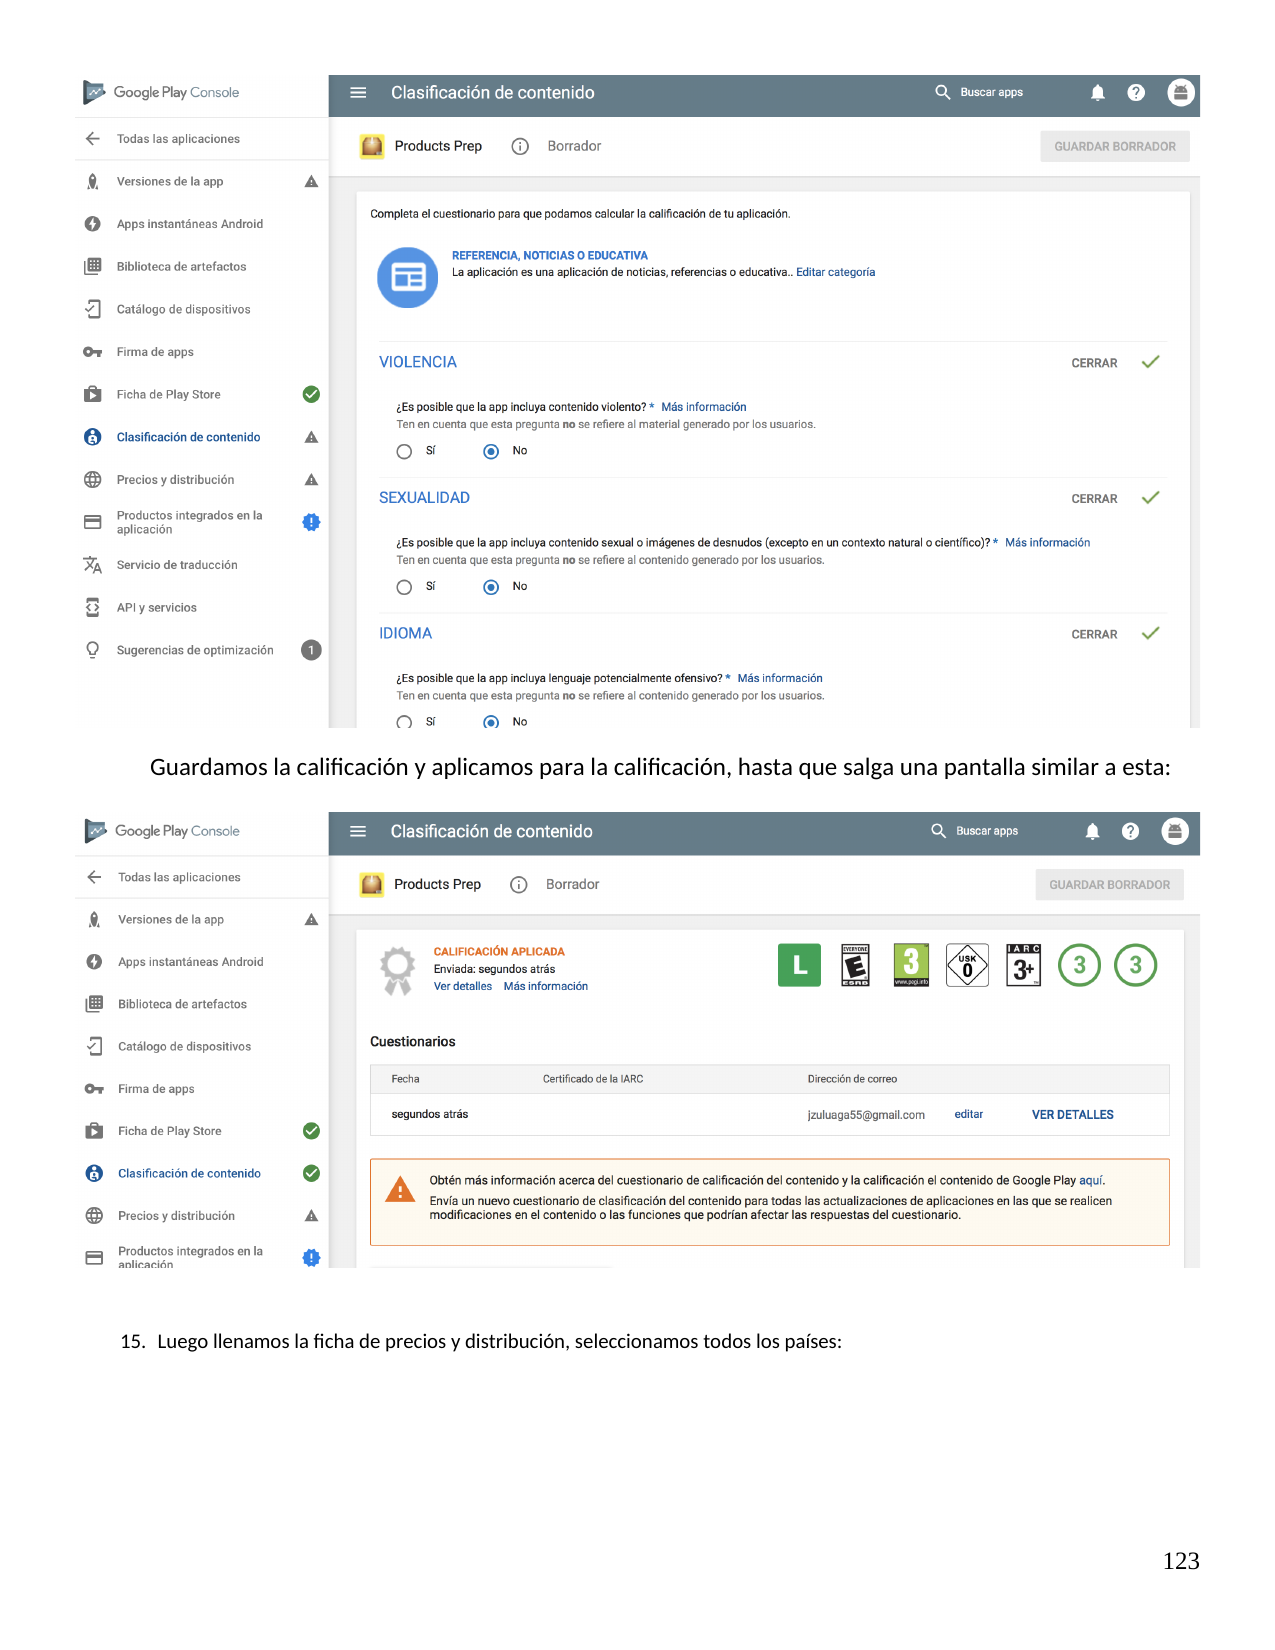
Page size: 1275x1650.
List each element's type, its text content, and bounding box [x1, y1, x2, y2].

picture [75, 75, 1200, 728]
text Guardamos la calificación y aplicamos para la calificación, hasta que salga una pantalla similar a esta: [150, 751, 1200, 782]
picture [75, 812, 1200, 1268]
list Luego llenamos la ficha de precios y distribución, seleccionamos todos los países: [120, 1328, 1200, 1354]
